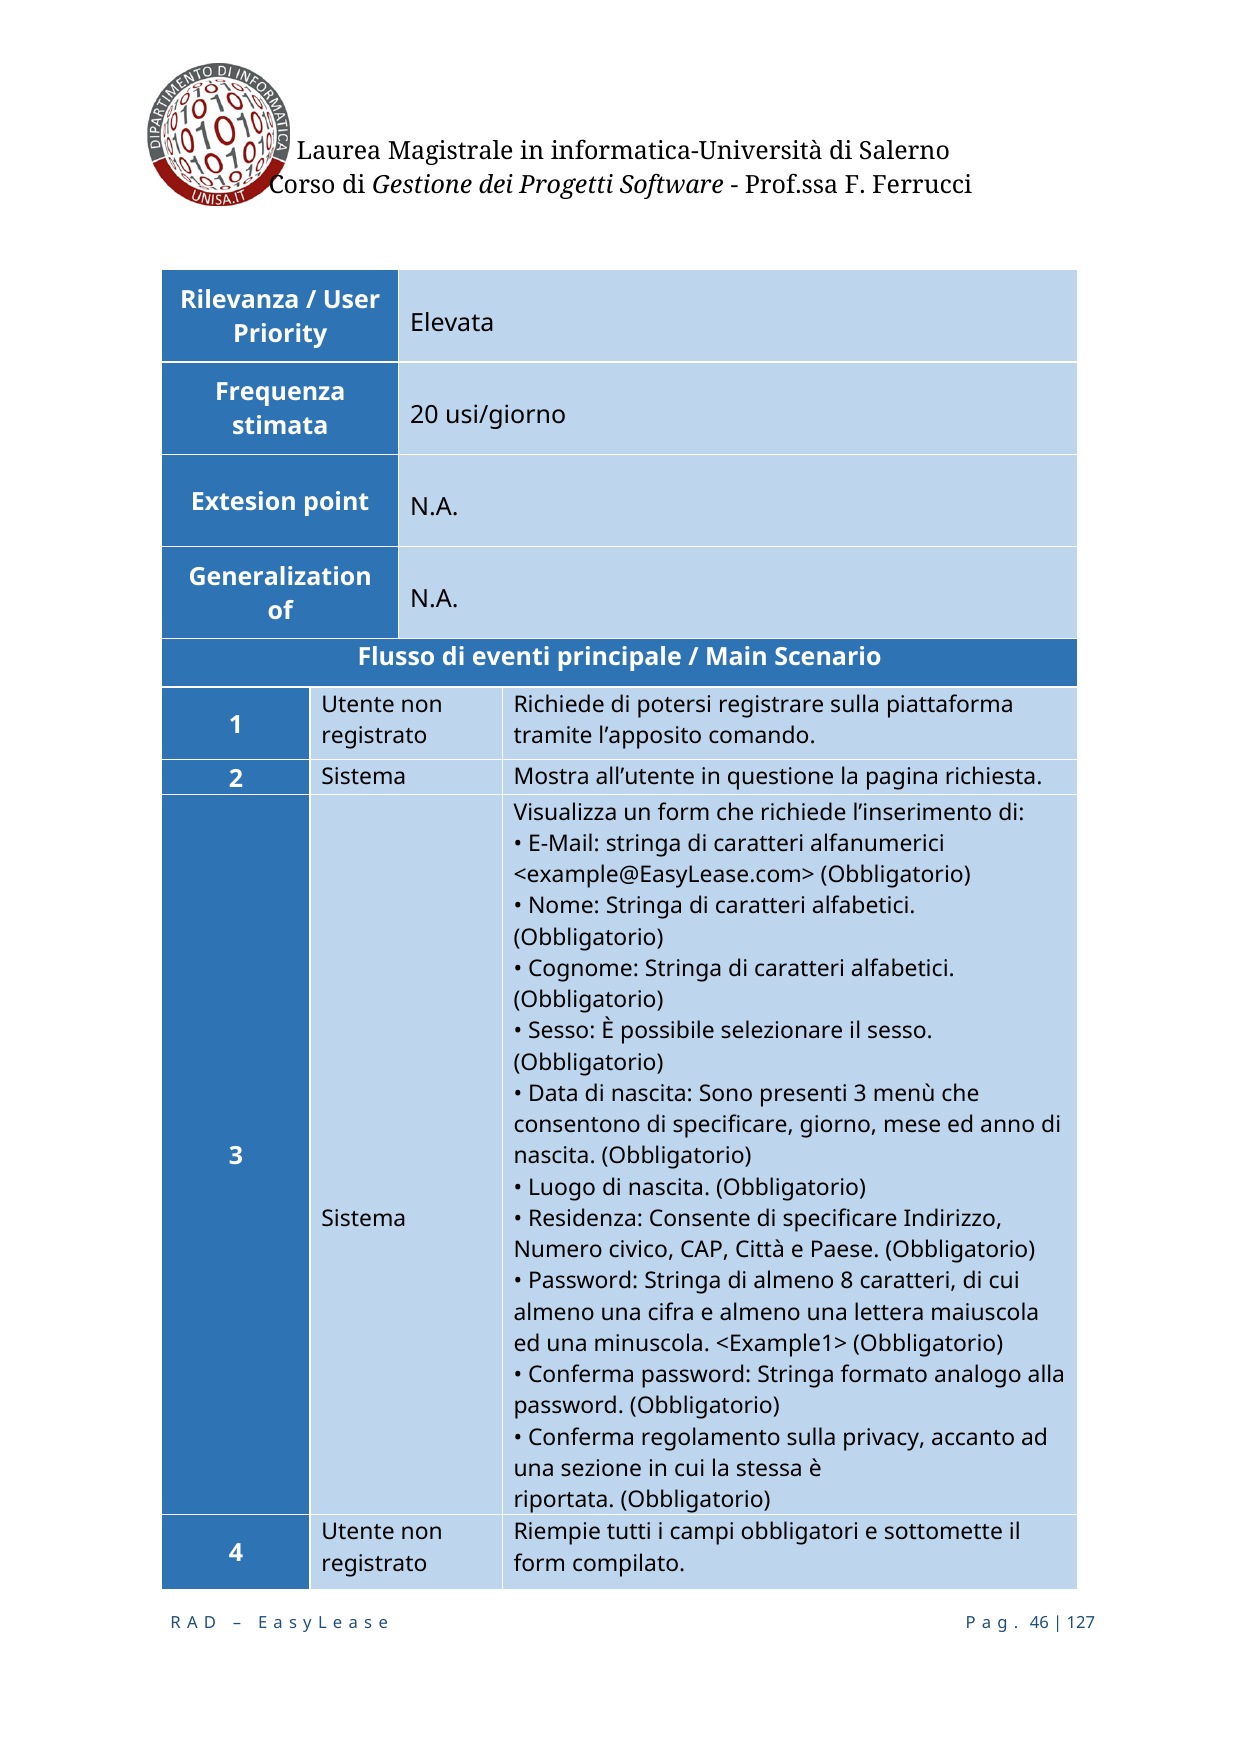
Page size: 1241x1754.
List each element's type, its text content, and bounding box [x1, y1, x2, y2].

picture [147, 63, 290, 206]
table_cell Extesion point [162, 455, 398, 546]
table_cell N.A. [399, 455, 1077, 546]
table_cell Richiede di potersi registrare sulla piattaforma tramite l’apposito comando. [503, 688, 1077, 759]
table_cell Generalization of [162, 547, 398, 638]
table_cell Riempie tutti i campi obbligatori e sottomette il form compilato. [503, 1515, 1077, 1589]
table_cell Sistema [311, 760, 502, 794]
table_cell 20 usi/giorno [399, 363, 1077, 454]
table_cell Utente non registrato [311, 688, 502, 759]
table_cell Utente non registrato [311, 1515, 502, 1589]
table_cell 3 [162, 795, 309, 1514]
table_cell N.A. [399, 547, 1077, 638]
table_cell 1 [162, 688, 309, 759]
table_cell Visualizza un form che richiede l’inserimento di: • E-Mail: stringa di caratteri alfanumerici <example@EasyLease.com> (Obbligatorio) • Nome: Stringa di caratteri alfabetici. (Obbligatorio) • Cognome: Stringa di caratteri alfabetici. (Obbligatorio) • Sesso: È possibile selezionare il sesso. (Obbligatorio) • Data di nascita: Sono presenti 3 menù che consentono di specificare, giorno, mese ed anno di nascita. (Obbligatorio) • Luogo di nascita. (Obbligatorio) • Residenza: Consente di specificare Indirizzo, Numero civico, CAP, Città e Paese. (Obbligatorio) • Password: Stringa di almeno 8 caratteri, di cui almeno una cifra e almeno una lettera maiuscola ed una minuscola. <Example1> (Obbligatorio) • Conferma password: Stringa formato analogo alla password. (Obbligatorio) • Conferma regolamento sulla privacy, accanto ad una sezione in cui la stessa è riportata. (Obbligatorio) [503, 795, 1077, 1514]
table_cell Rilevanza / User Priority [162, 270, 398, 361]
table_cell Sistema [311, 795, 502, 1514]
table_cell Flusso di eventi principale / Main Scenario [162, 639, 1077, 686]
table_cell Elevata [399, 270, 1077, 361]
table_cell Mostra all’utente in questione la pagina richiesta. [503, 760, 1077, 794]
table_cell Frequenza stimata [162, 363, 398, 454]
table_cell 2 [162, 760, 309, 794]
table_cell 4 [162, 1515, 309, 1589]
